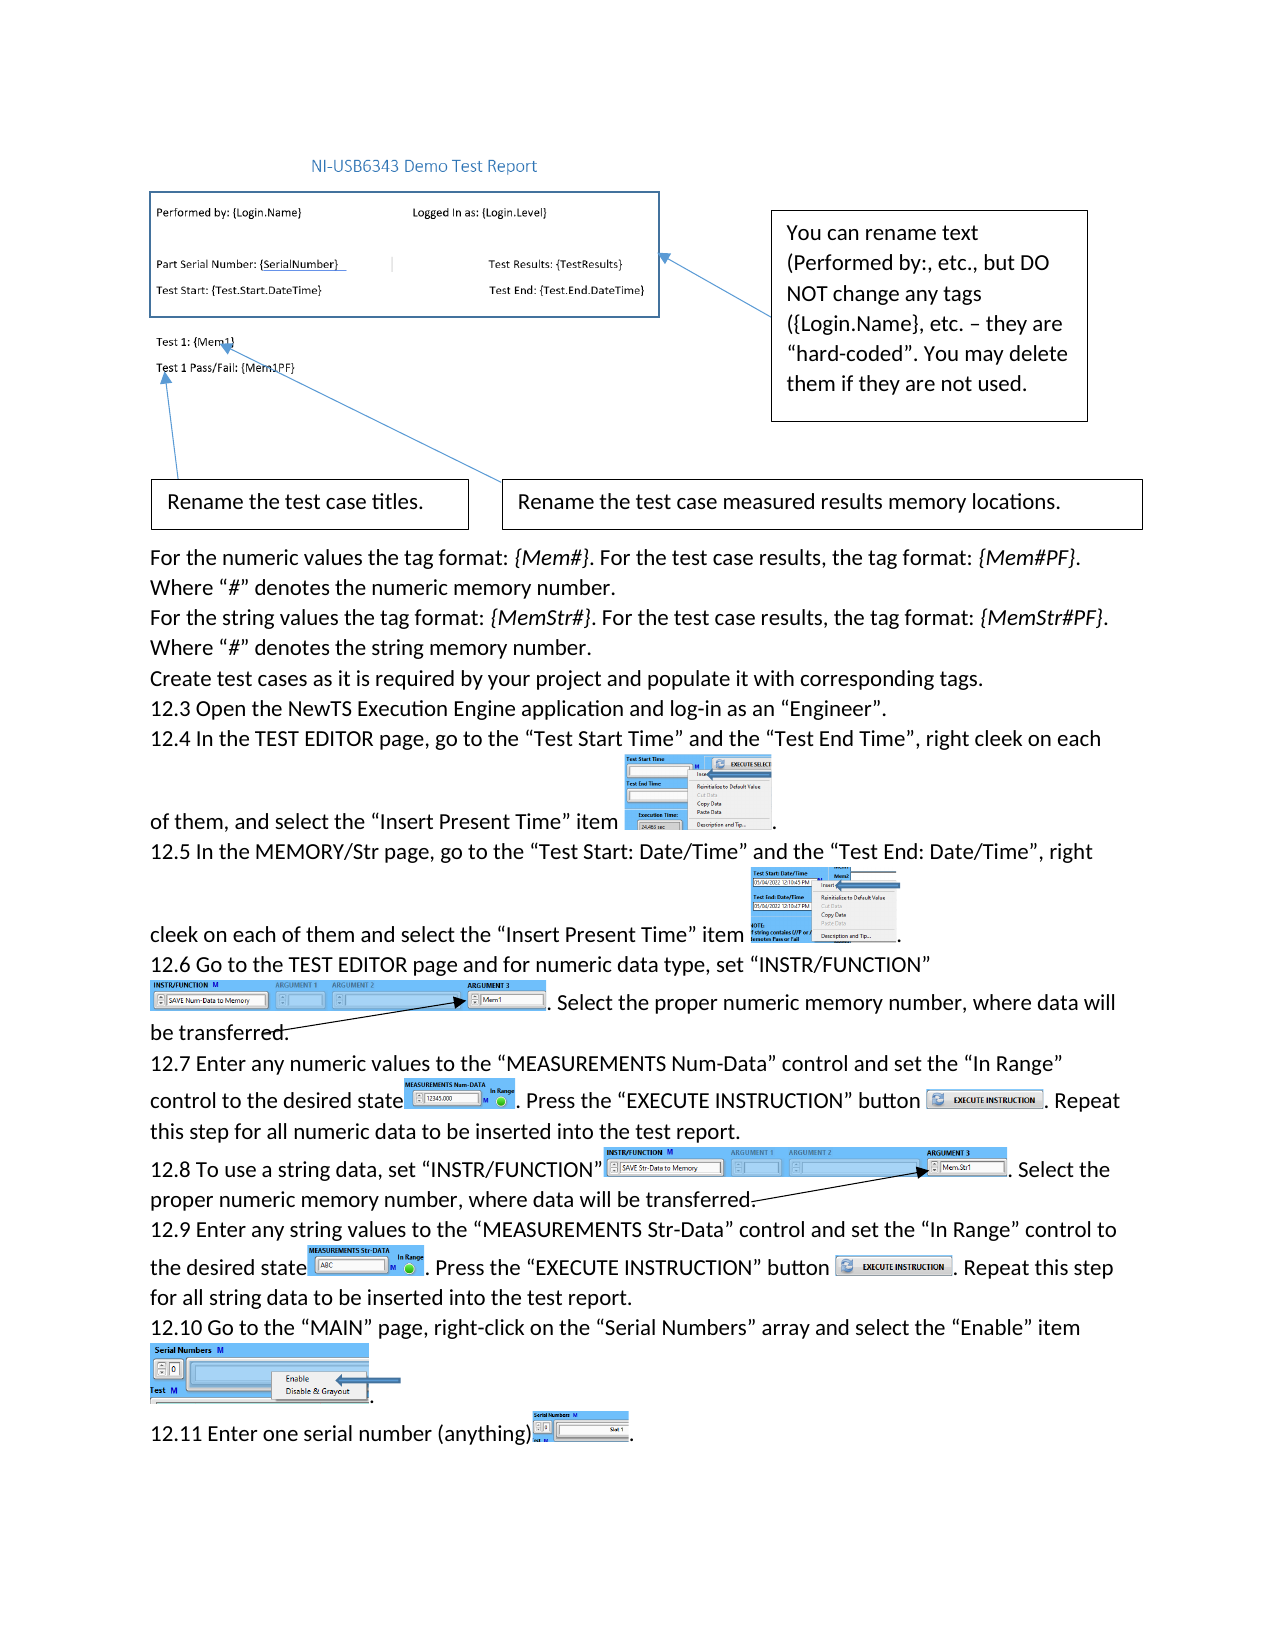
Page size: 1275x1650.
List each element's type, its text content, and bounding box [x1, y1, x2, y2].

picture [151, 193, 648, 316]
picture [307, 1245, 425, 1276]
picture [150, 980, 547, 1011]
picture [624, 754, 772, 830]
picture [926, 1089, 1044, 1109]
picture [150, 1343, 369, 1404]
list 12.9 Enter any string values to the “MEASUREMENTS Str-Data” control and set the “In Range” control to the desired state. Press the “EXECUTE INSTRUCTION” button . Repeat this step for all string data to be inserted into the test report. [150, 1215, 1125, 1311]
list 12.7 Enter any numeric values to the “MEASUREMENTS Num-Data” control and set the “In Range” control to the desired state. Press the “EXECUTE INSTRUCTION” button . Repeat this step for all numeric data to be inserted into the test report. [150, 1049, 1125, 1145]
list 12.10 Go to the “MAIN” page, right-click on the “Serial Numbers” array and select the “Enable” item. [150, 1313, 1125, 1409]
picture [750, 867, 897, 943]
picture [150, 318, 648, 387]
list 12.11 Enter one serial number (anything). [150, 1412, 1125, 1447]
list 12.3 Open the NewTS Execution Engine application and log-in as an “Engineer”. [150, 694, 1125, 722]
list For the string values the tag format: {MemStr#}. For the test case results, the tag format: {MemStr#PF}. Where “#” denotes the string memory number. [150, 603, 1125, 661]
picture [532, 1411, 629, 1442]
picture [603, 1147, 1008, 1177]
list 12.5 In the MEMORY/Str page, go to the “Test Start: Date/Time” and the “Test End: Date/Time”, right cleek on each of them and select the “Insert Present Time” item . [150, 837, 1125, 948]
list Create test cases as it is required by your project and populate it with corresponding tags. [150, 664, 1125, 692]
picture [835, 1255, 953, 1276]
picture [404, 1078, 516, 1109]
picture [150, 150, 648, 191]
list 12.4 In the TEST EDITOR page, go to the “Test Start Time” and the “Test End Time”, right cleek on each of them, and select the “Insert Present Time” item . [150, 724, 1125, 835]
list 12.6 Go to the TEST EDITOR page and for numeric data type, set “INSTR/FUNCTION”. Select the proper numeric memory number, where data will be transferred. [150, 950, 1125, 1046]
list 12.8 To use a string data, set “INSTR/FUNCTION”. Select the proper numeric memory number, where data will be transferred. [150, 1147, 1125, 1213]
list For the numeric values the tag format: {Mem#}. For the test case results, the tag format: {Mem#PF}. Where “#” denotes the numeric memory number. [150, 543, 1125, 601]
